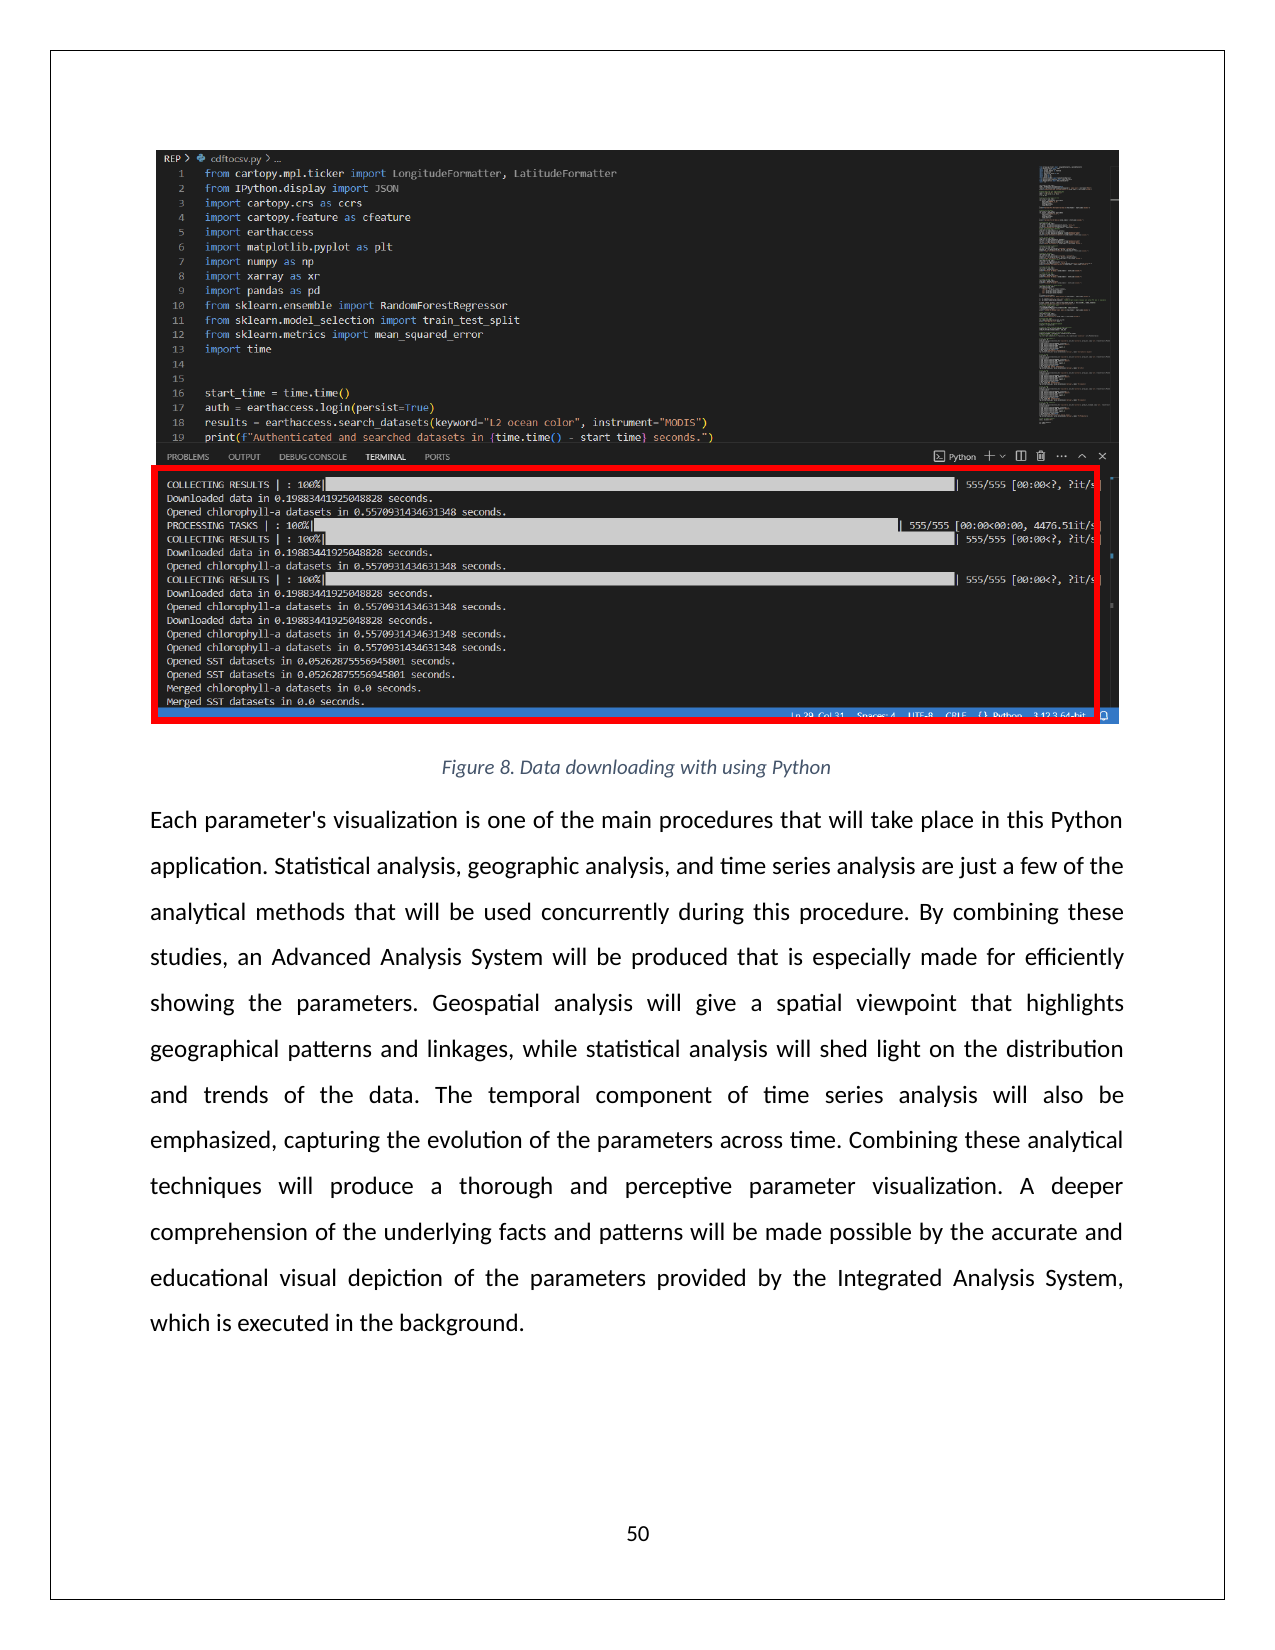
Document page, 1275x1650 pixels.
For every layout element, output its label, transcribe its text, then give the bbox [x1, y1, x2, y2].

text Figure 8. Data downloading with using Python [150, 754, 1125, 779]
picture [156, 150, 1119, 724]
text Each parameter's visualization is one of the main procedures that will take place in this Python application. Statistical analysis, geographic analysis, and time series analysis are just a few of the analytical methods that will be used concurrently during this procedure. By combining these studies, an Advanced Analysis System will be produced that is especially made for efficiently showing the parameters. Geospatial analysis will give a spatial viewpoint that highlights geographical patterns and linkages, while statistical analysis will shed light on the distribution and trends of the data. The temporal component of time series analysis will also be emphasized, capturing the evolution of the parameters across time. Combining these analytical techniques will produce a thorough and perceptive parameter visualization. A deeper comprehension of the underlying facts and patterns will be made possible by the accurate and educational visual depiction of the parameters provided by the Integrated Analysis System, which is executed in the background. [150, 804, 1125, 1338]
picture [158, 471, 1094, 717]
